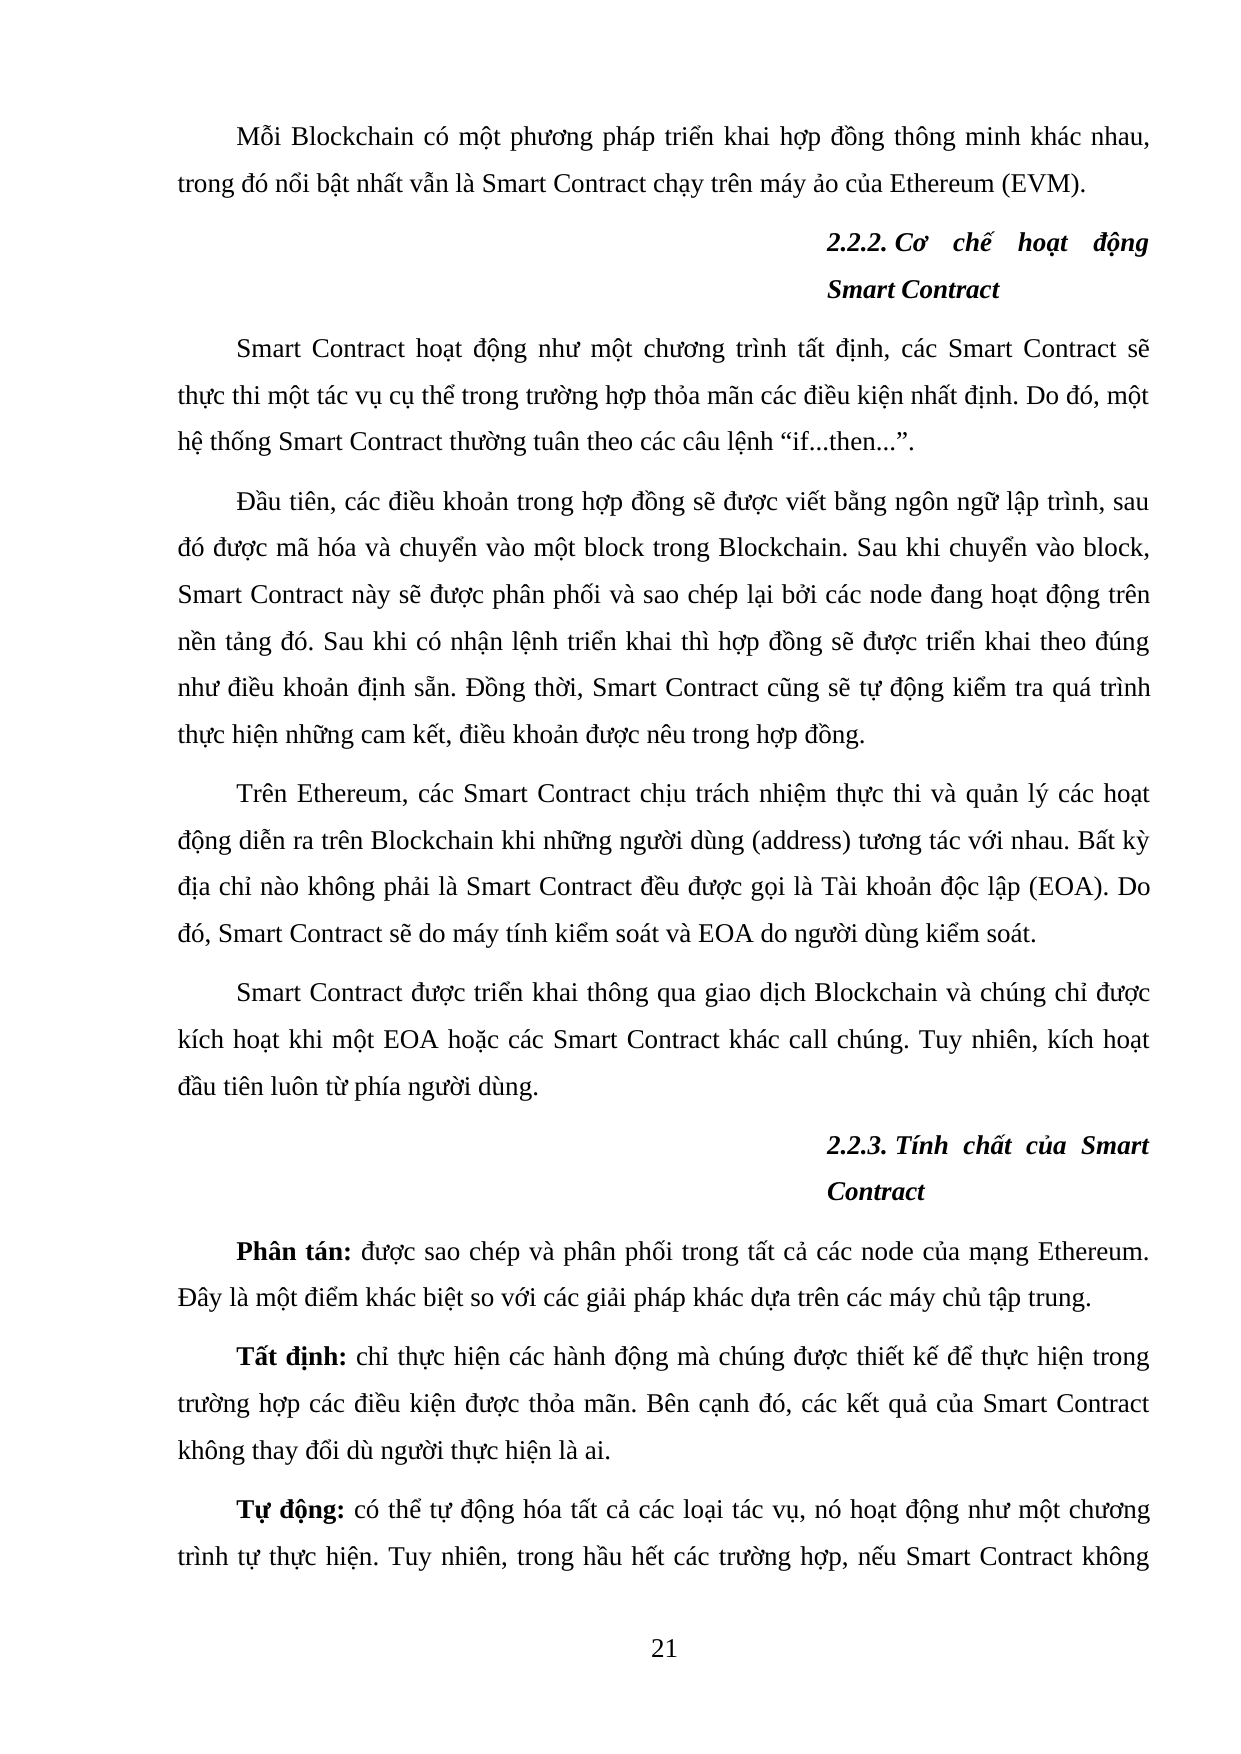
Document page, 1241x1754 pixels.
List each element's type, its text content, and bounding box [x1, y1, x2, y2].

subtitle Cơ chế hoạt động Smart Contract [827, 226, 1152, 304]
text Trên Ethereum, các Smart Contract chịu trách nhiệm thực thi và quản lý các hoạt động diễn ra trên Blockchain khi những người dùng (address) tương tác với nhau. Bất kỳ địa chỉ nào không phải là Smart Contract đều được gọi là Tài khoản độc lập (EOA). Do đó, Smart Contract sẽ do máy tính kiểm soát và EOA do người dùng kiểm soát. [177, 777, 1152, 948]
text Mỗi Blockchain có một phương pháp triển khai hợp đồng thông minh khác nhau, trong đó nổi bật nhất vẫn là Smart Contract chạy trên máy ảo của Ethereum (EVM). [177, 121, 1152, 198]
subtitle Tính chất của Smart Contract [827, 1129, 1152, 1207]
text Phân tán: được sao chép và phân phối trong tất cả các node của mạng Ethereum. Đây là một điểm khác biệt so với các giải pháp khác dựa trên các máy chủ tập trung. [177, 1235, 1152, 1312]
text Đầu tiên, các điều khoản trong hợp đồng sẽ được viết bằng ngôn ngữ lập trình, sau đó được mã hóa và chuyển vào một block trong Blockchain. Sau khi chuyển vào block, Smart Contract này sẽ được phân phối và sao chép lại bởi các node đang hoạt động trên nền tảng đó. Sau khi có nhận lệnh triển khai thì hợp đồng sẽ được triển khai theo đúng như điều khoản định sẵn. Đồng thời, Smart Contract cũng sẽ tự động kiểm tra quá trình thực hiện những cam kết, điều khoản được nêu trong hợp đồng. [177, 485, 1152, 749]
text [177, 1493, 1152, 1571]
text Tất định: chỉ thực hiện các hành động mà chúng được thiết kế để thực hiện trong trường hợp các điều kiện được thỏa mãn. Bên cạnh đó, các kết quả của Smart Contract không thay đổi dù người thực hiện là ai. [177, 1341, 1152, 1465]
text Smart Contract hoạt động như một chương trình tất định, các Smart Contract sẽ thực thi một tác vụ cụ thể trong trường hợp thỏa mãn các điều kiện nhất định. Do đó, một hệ thống Smart Contract thường tuân theo các câu lệnh “if...then...”. [177, 332, 1152, 457]
text Smart Contract được triển khai thông qua giao dịch Blockchain và chúng chỉ được kích hoạt khi một EOA hoặc các Smart Contract khác call chúng. Tuy nhiên, kích hoạt đầu tiên luôn từ phía người dùng. [177, 976, 1152, 1101]
